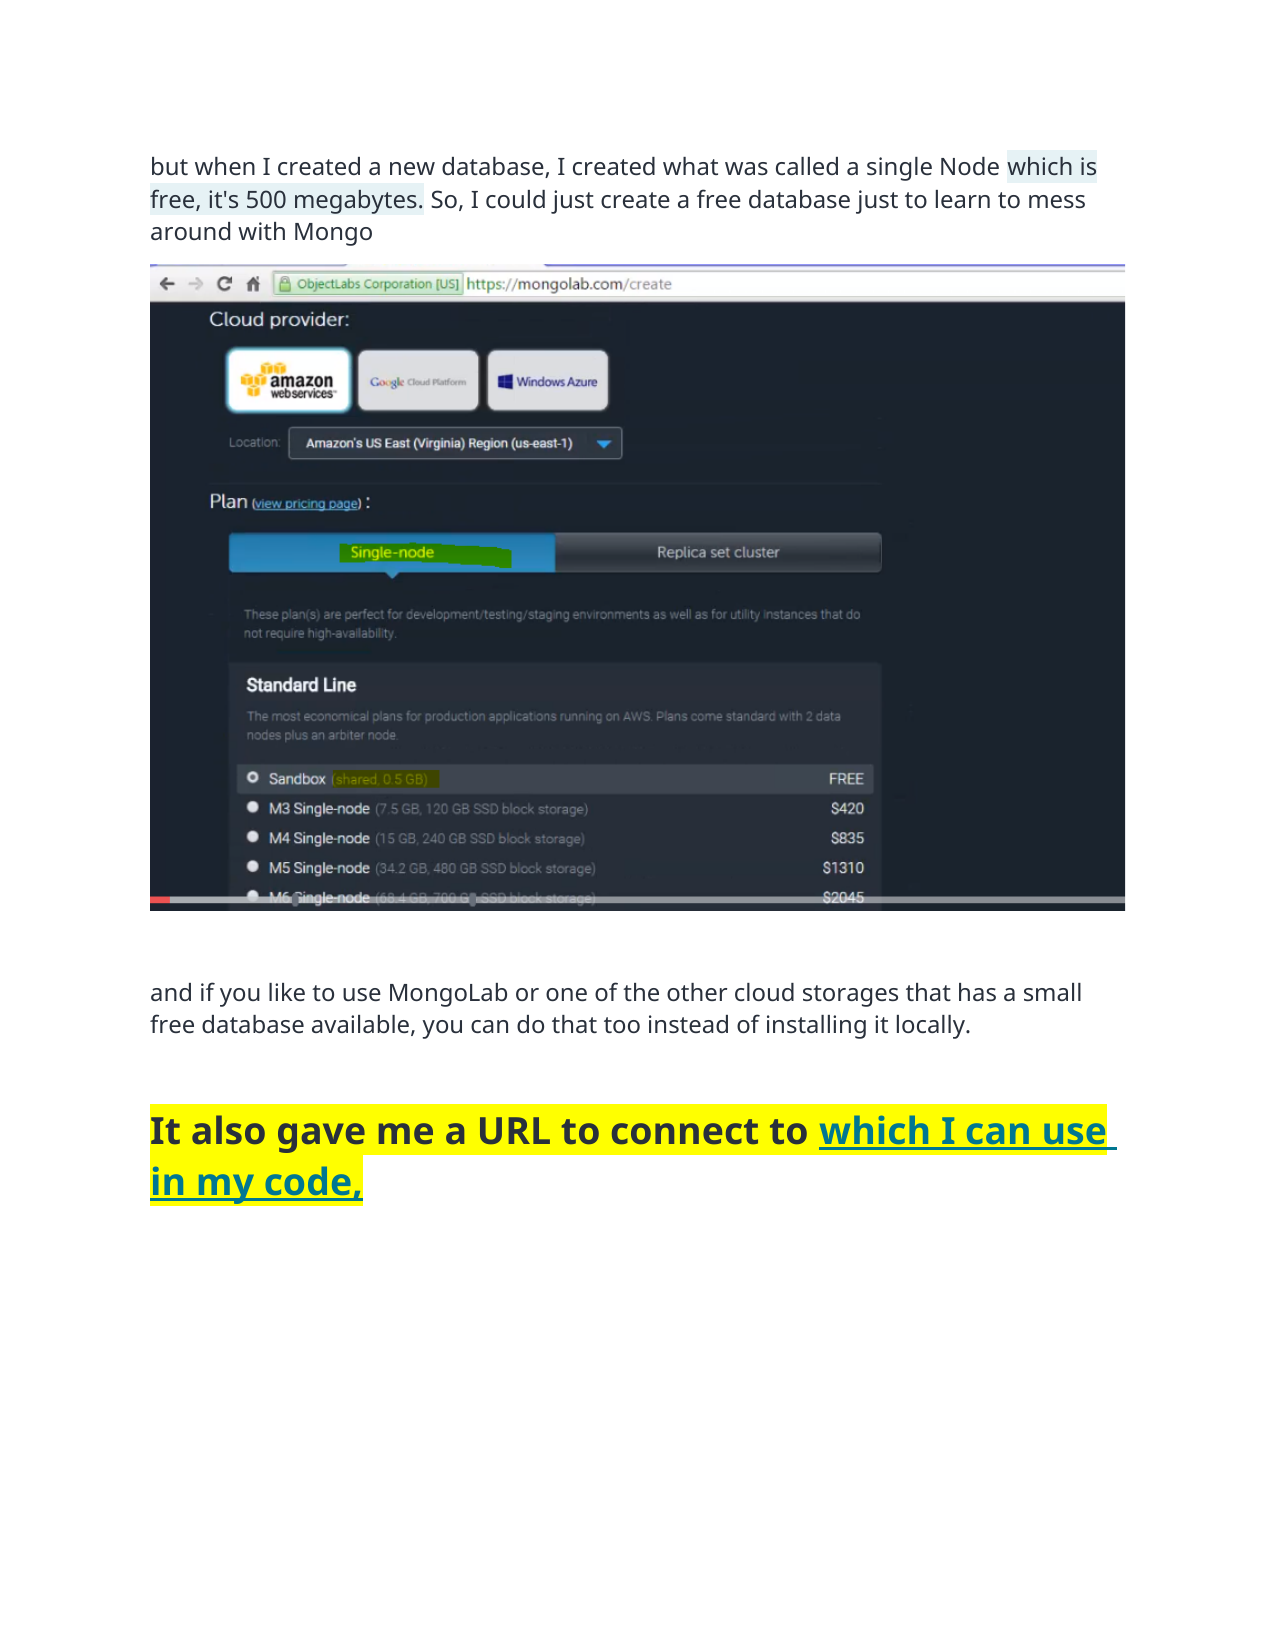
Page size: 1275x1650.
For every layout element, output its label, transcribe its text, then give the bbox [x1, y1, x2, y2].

text and if you like to use MongoLab or one of the other cloud storages that has a small free database available, you can do that too instead of installing it locally. [150, 976, 1125, 1041]
text It also gave me a URL to connect to which I can use in my code, [363, 1104, 1125, 1206]
text but when I created a new database, I created what was called a single Node which is free, it's 500 megabytes. So, I could just create a free database just to learn to mess around with Mongo [150, 150, 1125, 248]
picture [150, 264, 1125, 911]
